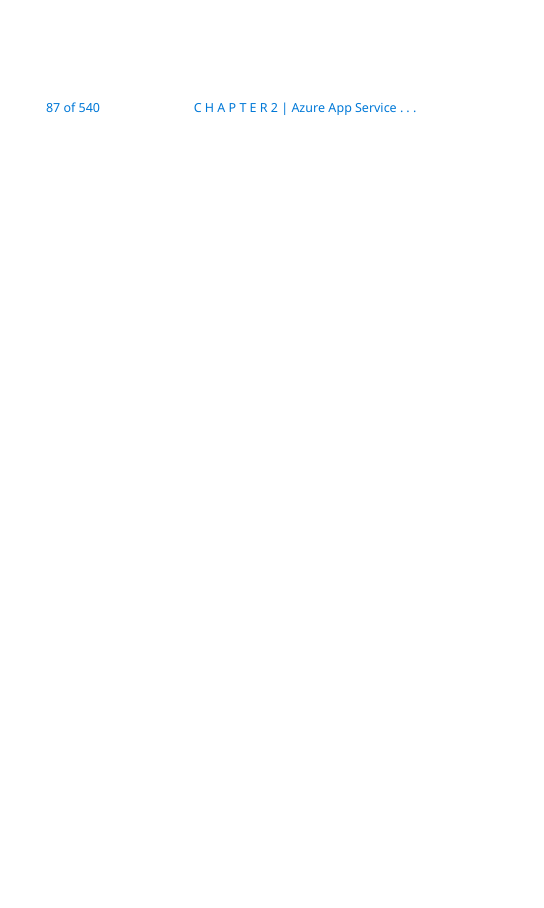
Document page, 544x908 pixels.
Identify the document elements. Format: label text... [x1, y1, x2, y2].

text 87 of 540 C H A P T E R 2 | Azure App Service . . . [46, 99, 497, 116]
